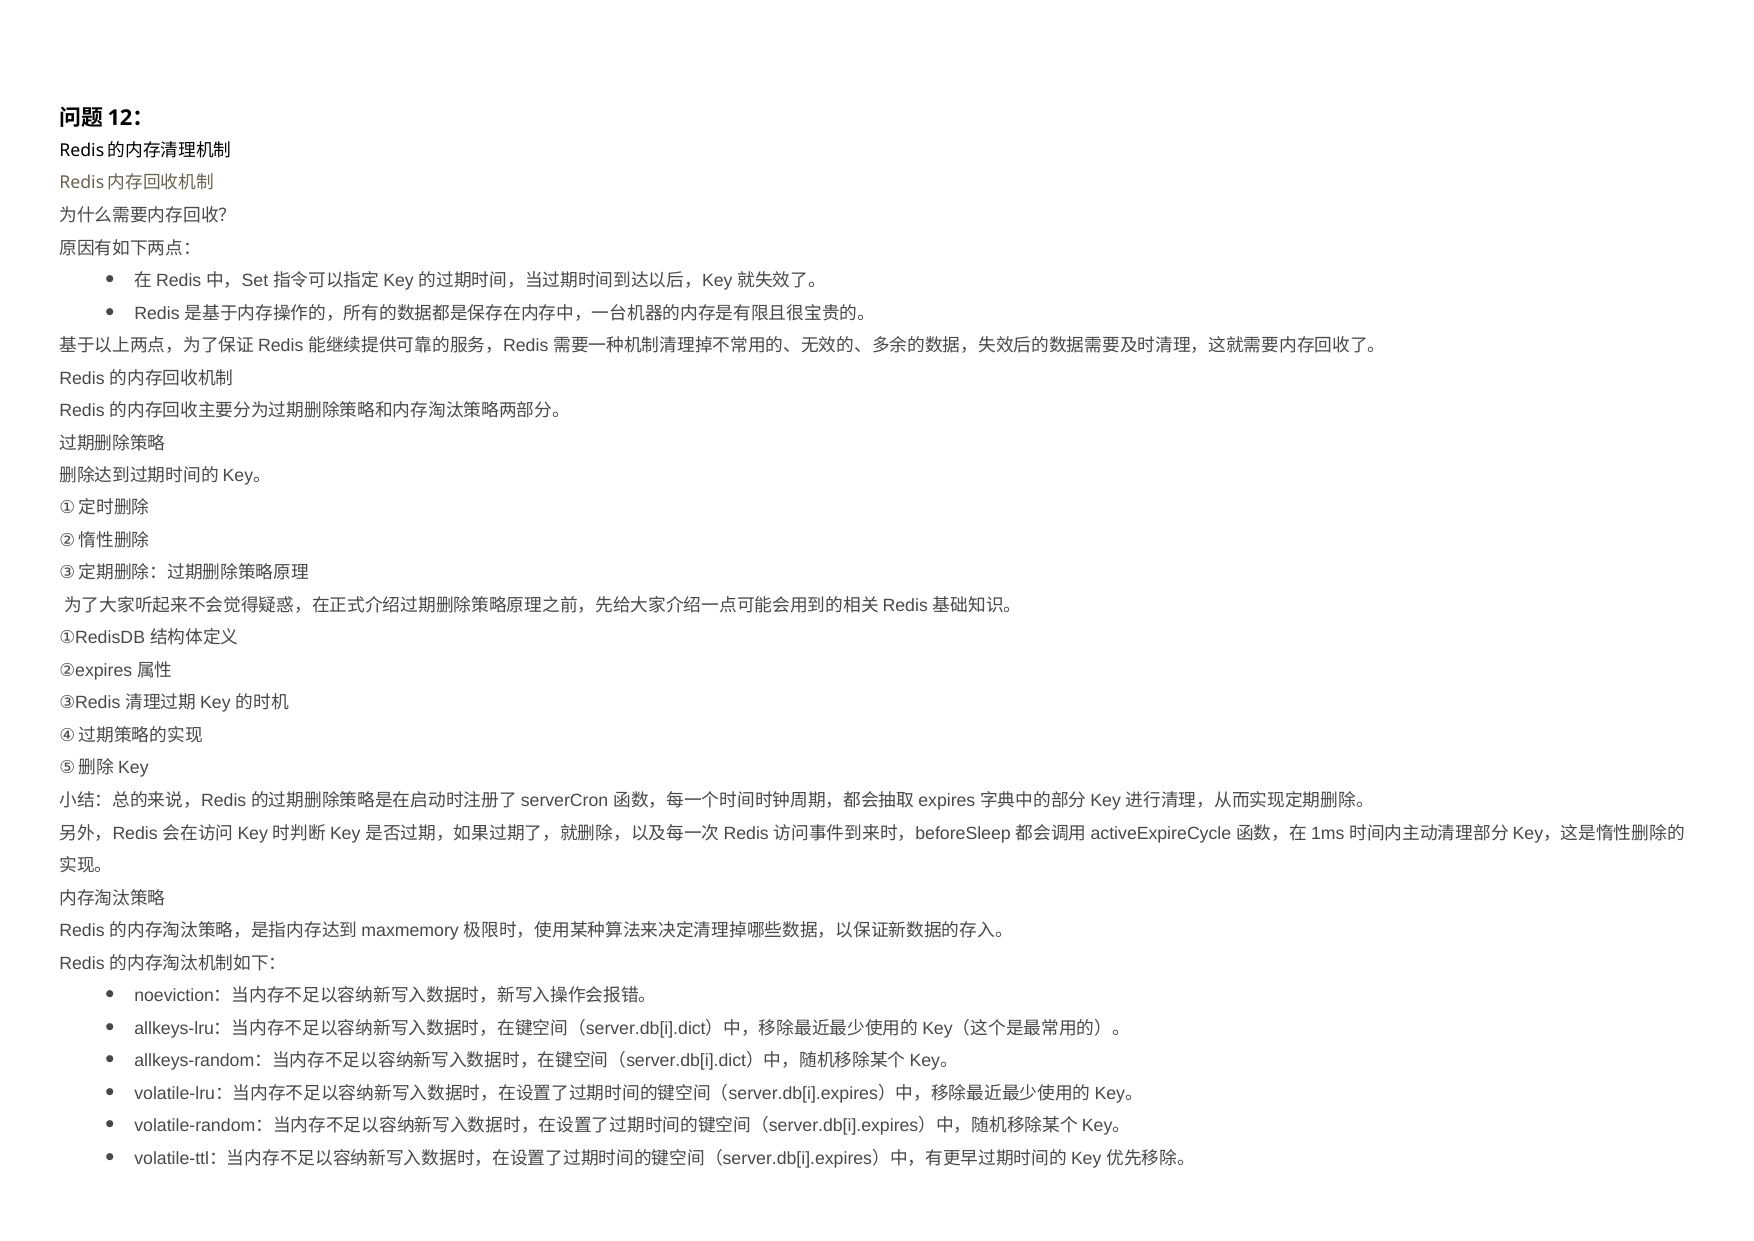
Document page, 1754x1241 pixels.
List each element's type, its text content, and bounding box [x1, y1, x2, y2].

text 为什么需要内存回收？ [59, 198, 1695, 230]
text ②expires 属性 [59, 653, 1695, 685]
text 删除达到过期时间的 Key。 [59, 458, 1695, 490]
text 原因有如下两点： [59, 230, 1695, 263]
list volatile-lru：当内存不足以容纳新写入数据时，在设置了过期时间的键空间（server.db[i].expires）中，移除最近最少使用的 Key。 [106, 1075, 1695, 1108]
list Redis 是基于内存操作的，所有的数据都是保存在内存中，一台机器的内存是有限且很宝贵的。 [106, 295, 1695, 328]
list volatile-random：当内存不足以容纳新写入数据时，在设置了过期时间的键空间（server.db[i].expires）中，随机移除某个 Key。 [106, 1108, 1695, 1140]
text Redis 的内存回收主要分为过期删除策略和内存淘汰策略两部分。 [59, 393, 1695, 425]
text Redis内存回收机制 [59, 165, 1695, 198]
list noeviction：当内存不足以容纳新写入数据时，新写入操作会报错。 [106, 978, 1695, 1010]
text ③Redis 清理过期 Key 的时机 [59, 685, 1695, 718]
text 小结：总的来说，Redis 的过期删除策略是在启动时注册了 serverCron 函数，每一个时间时钟周期，都会抽取 expires 字典中的部分 Key 进行清理，从而实现定期删除。 [59, 783, 1695, 815]
list volatile-ttl：当内存不足以容纳新写入数据时，在设置了过期时间的键空间（server.db[i].expires）中，有更早过期时间的 Key 优先移除。 [106, 1140, 1695, 1173]
text 问题12： [59, 100, 1695, 133]
text 另外，Redis 会在访问 Key 时判断 Key 是否过期，如果过期了，就删除，以及每一次 Redis 访问事件到来时，beforeSleep 都会调用 activeExpireCycle 函数，在 1ms 时间内主动清理部分 Key，这是惰性删除的实现。 [59, 815, 1695, 880]
text Redis 的内存回收机制 [59, 360, 1695, 393]
text ⑤删除 Key [59, 750, 1695, 783]
text ④过期策略的实现 [59, 718, 1695, 750]
text ③定期删除：过期删除策略原理 [59, 555, 1695, 588]
text 内存淘汰策略 [59, 880, 1695, 913]
text 过期删除策略 [59, 425, 1695, 458]
text ②惰性删除 [59, 523, 1695, 555]
text Redis的内存清理机制 [59, 133, 1695, 165]
text Redis 的内存淘汰机制如下： [59, 945, 1695, 978]
text 为了大家听起来不会觉得疑惑，在正式介绍过期删除策略原理之前，先给大家介绍一点可能会用到的相关 Redis 基础知识。 [59, 588, 1695, 620]
text ①定时删除 [59, 490, 1695, 523]
list allkeys-lru：当内存不足以容纳新写入数据时，在键空间（server.db[i].dict）中，移除最近最少使用的 Key（这个是最常用的）。 [106, 1010, 1695, 1043]
list 在 Redis 中，Set 指令可以指定 Key 的过期时间，当过期时间到达以后，Key 就失效了。 [106, 263, 1695, 295]
text ①RedisDB 结构体定义 [59, 620, 1695, 653]
list allkeys-random：当内存不足以容纳新写入数据时，在键空间（server.db[i].dict）中，随机移除某个 Key。 [106, 1043, 1695, 1075]
text 基于以上两点，为了保证 Redis 能继续提供可靠的服务，Redis 需要一种机制清理掉不常用的、无效的、多余的数据，失效后的数据需要及时清理，这就需要内存回收了。 [59, 328, 1695, 360]
text Redis 的内存淘汰策略，是指内存达到 maxmemory 极限时，使用某种算法来决定清理掉哪些数据，以保证新数据的存入。 [59, 913, 1695, 945]
